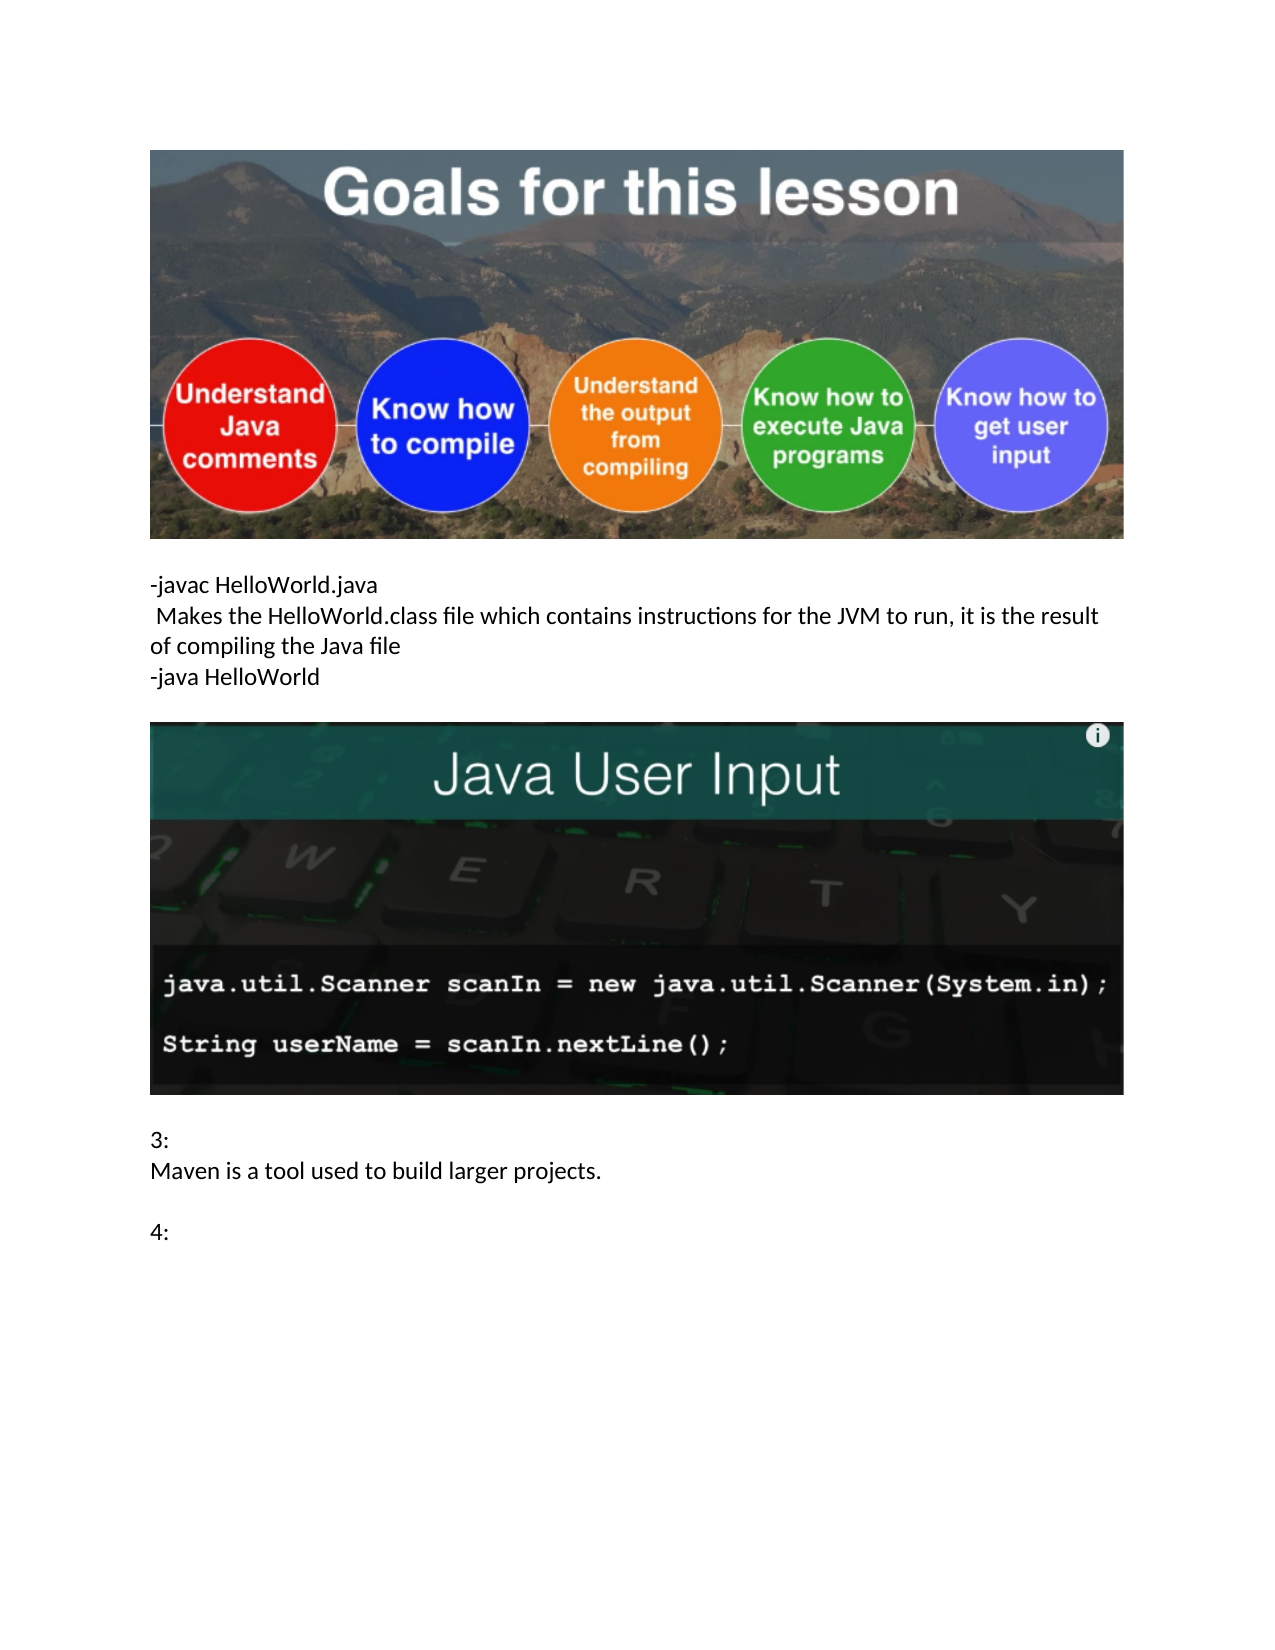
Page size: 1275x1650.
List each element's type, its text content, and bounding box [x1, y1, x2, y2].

text 3: [150, 1125, 1125, 1155]
text Maven is a tool used to build larger projects. [150, 1155, 1125, 1186]
picture [150, 150, 1124, 539]
text -java HelloWorld [150, 661, 1125, 691]
picture [150, 722, 1124, 1095]
text -javac HelloWorld.java [150, 569, 1125, 600]
text Makes the HelloWorld.class file which contains instructions for the JVM to run, it is the result of compiling the Java file [150, 600, 1125, 661]
text 4: [150, 1216, 1125, 1247]
